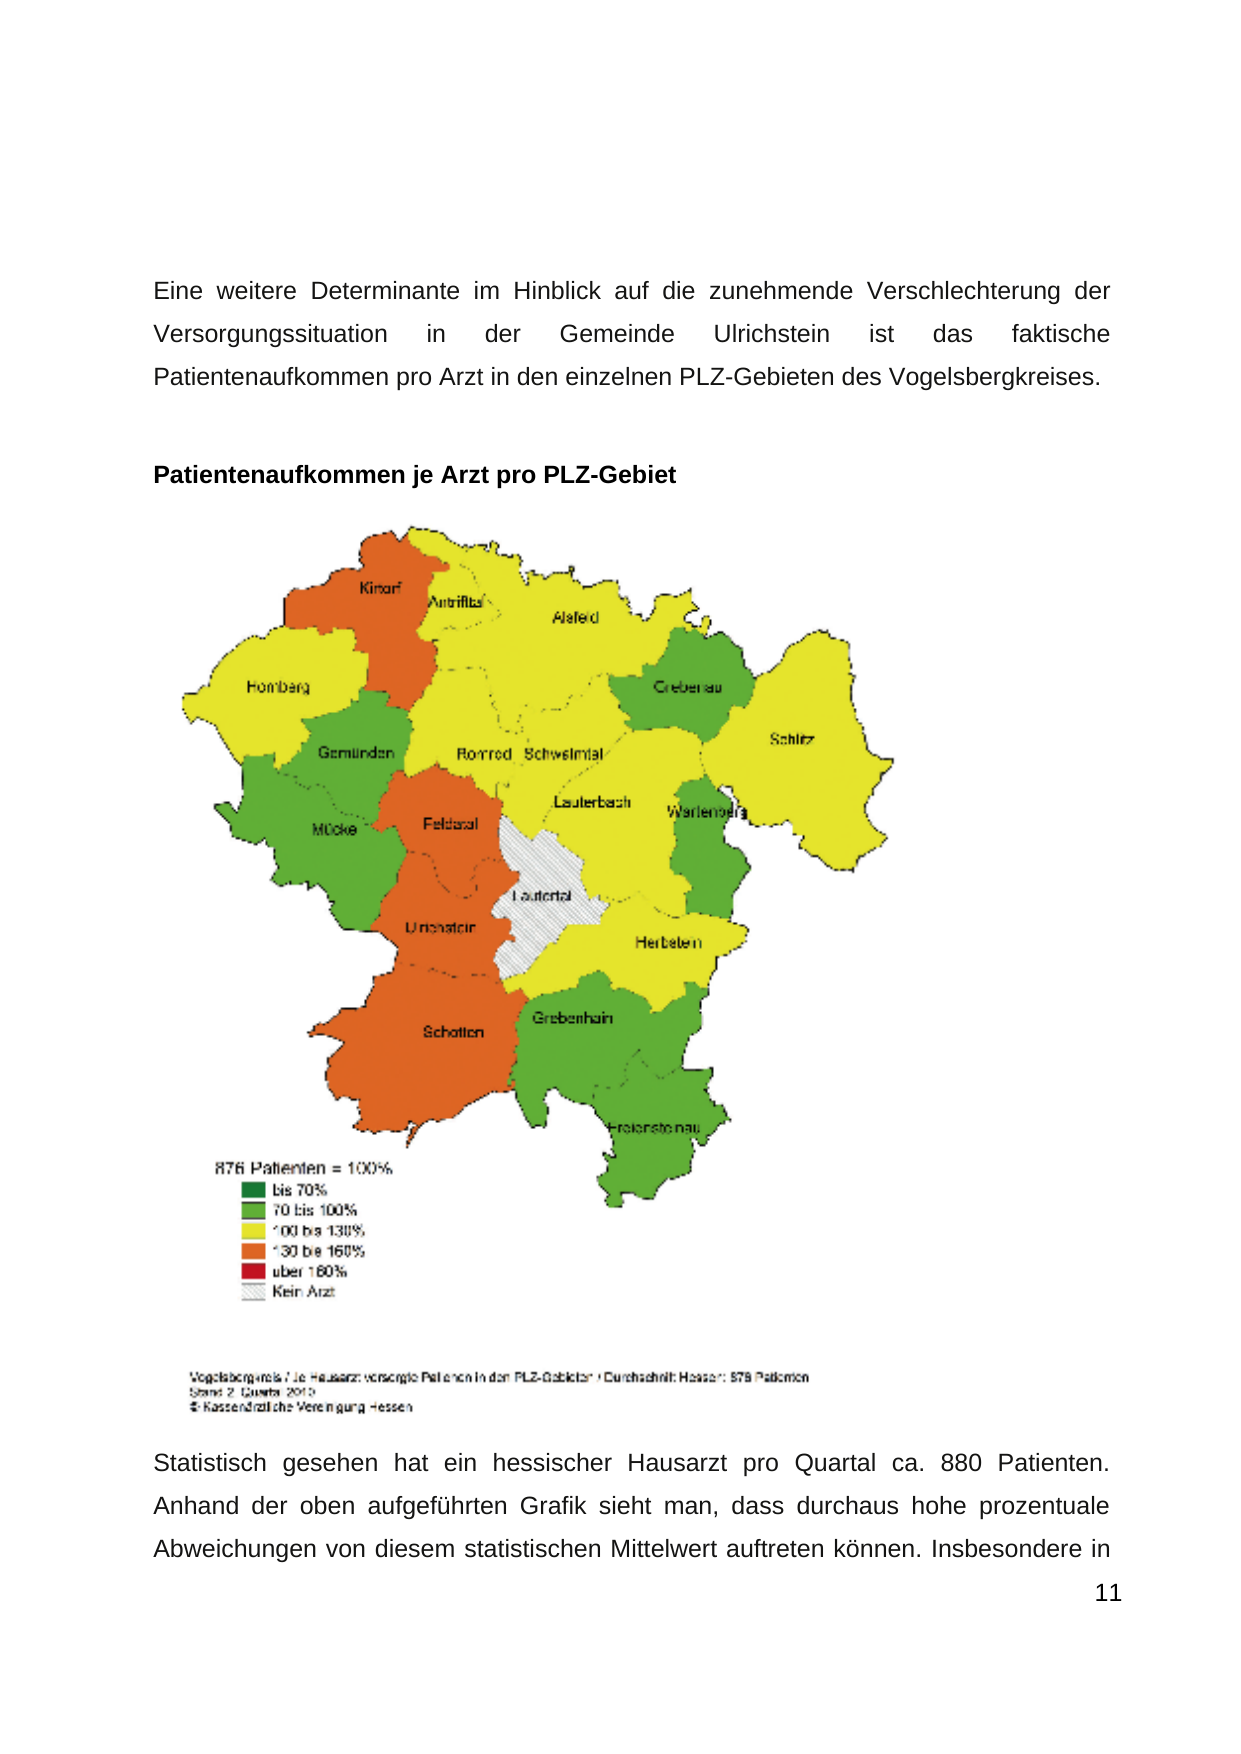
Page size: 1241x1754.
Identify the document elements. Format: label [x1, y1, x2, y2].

table_header [153, 118, 1118, 1567]
picture [153, 509, 919, 1428]
